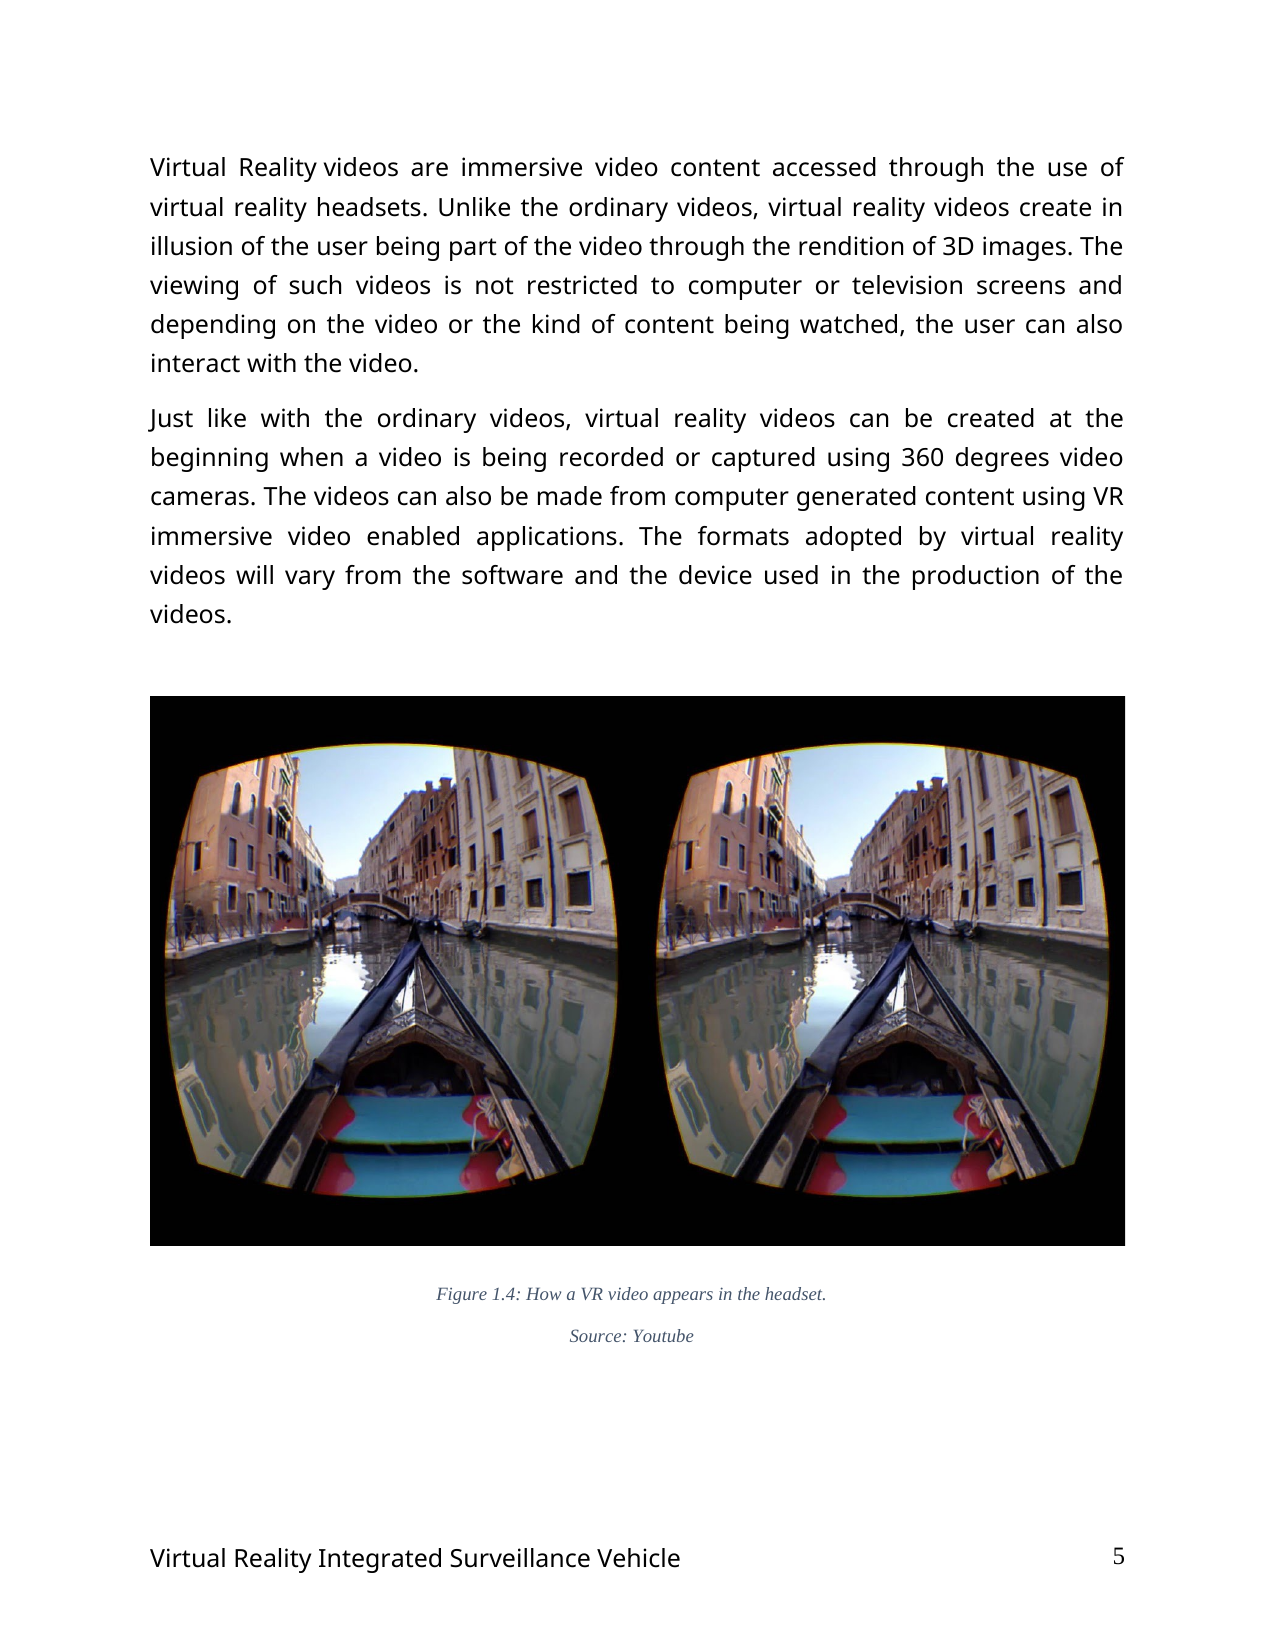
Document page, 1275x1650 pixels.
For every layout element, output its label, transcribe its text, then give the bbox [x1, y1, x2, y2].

text Just like with the ordinary videos, virtual reality videos can be created at the beginning when a video is being recorded or captured using 360 degrees video cameras. The videos can also be made from computer generated content using VR immersive video enabled applications. The formats adopted by virtual reality videos will vary from the software and the device used in the production of the videos. [150, 401, 1125, 631]
picture [150, 696, 1125, 1246]
text Virtual Reality videos are immersive video content accessed through the use of virtual reality headsets. Unlike the ordinary videos, virtual reality videos create in illusion of the user being part of the video through the rendition of 3D images. The viewing of such videos is not restricted to computer or television screens and depending on the video or the kind of content being watched, the user can also interact with the video. [150, 150, 1125, 380]
